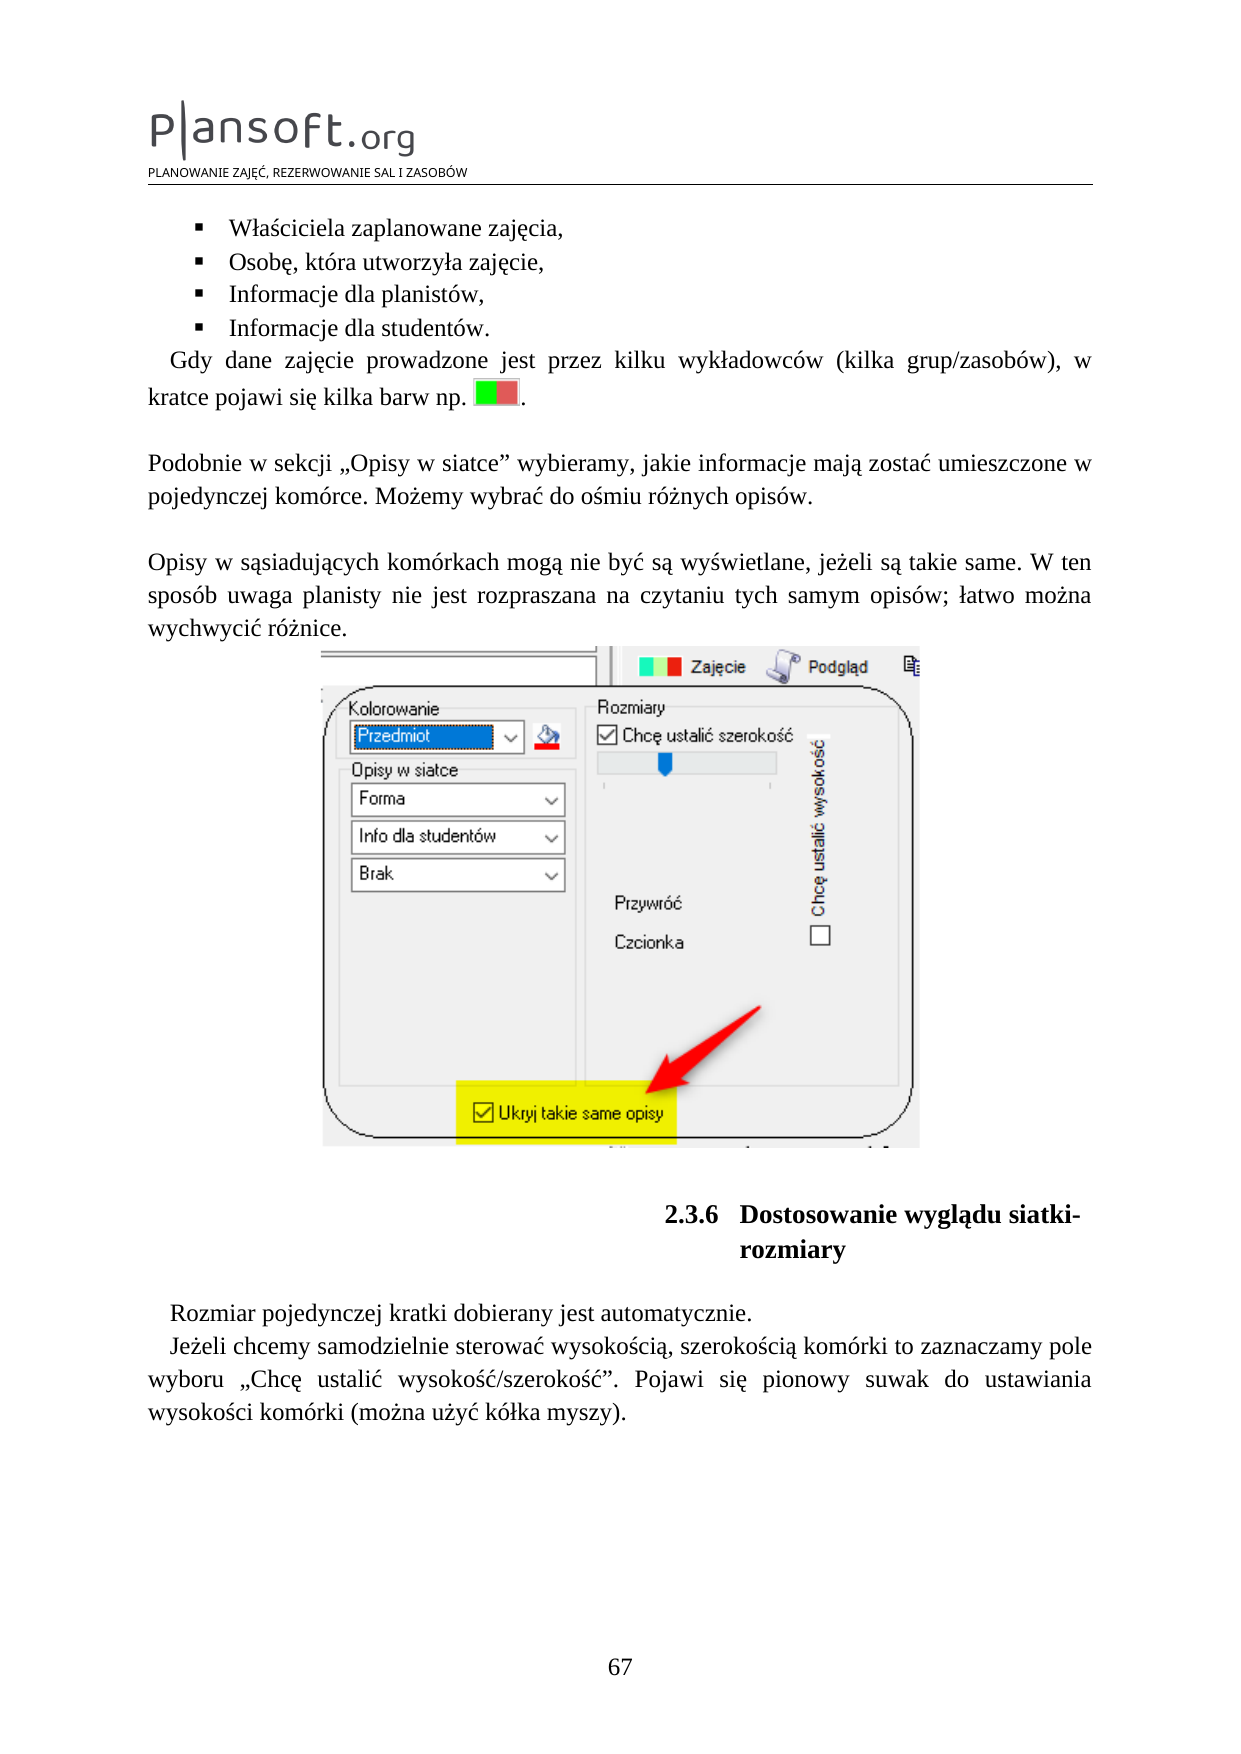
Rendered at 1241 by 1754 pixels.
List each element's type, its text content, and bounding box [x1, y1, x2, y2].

text Rozmiar pojedynczej kratki dobierany jest automatycznie. [148, 1298, 1093, 1327]
list Informacje dla planistów, [193, 279, 1093, 308]
picture [147, 73, 418, 165]
text Gdy dane zajęcie prowadzone jest przez kilku wykładowców (kilka grup/zasobów), w kratce pojawi się kilka barw np. . [148, 346, 1093, 411]
list Osobę, która utworzyła zajęcie, [193, 247, 1093, 275]
picture [473, 378, 520, 406]
subtitle Dostosowanie wyglądu siatki- rozmiary [664, 1198, 1093, 1264]
text Podobnie w sekcji „Opisy w siatce” wybieramy, jakie informacje mają zostać umieszczone w pojedynczej komórce. Możemy wybrać do ośmiu różnych opisów. [148, 448, 1093, 510]
text Opisy w sąsiadujących komórkach mogą nie być są wyświetlane, jeżeli są takie same. W ten sposób uwaga planisty nie jest rozpraszana na czytaniu tych samym opisów; łatwo można wychwycić różnice. [148, 547, 1093, 642]
list Właściciela zaplanowane zajęcia, [193, 213, 1093, 242]
text Jeżeli chcemy samodzielnie sterować wysokością, szerokością komórki to zaznaczamy pole wyboru „Chcę ustalić wysokość/szerokość”. Pojawi się pionowy suwak do ustawiania wysokości komórki (można użyć kółka myszy). [148, 1331, 1093, 1426]
list Informacje dla studentów. [193, 313, 1093, 341]
picture [320, 646, 920, 1148]
